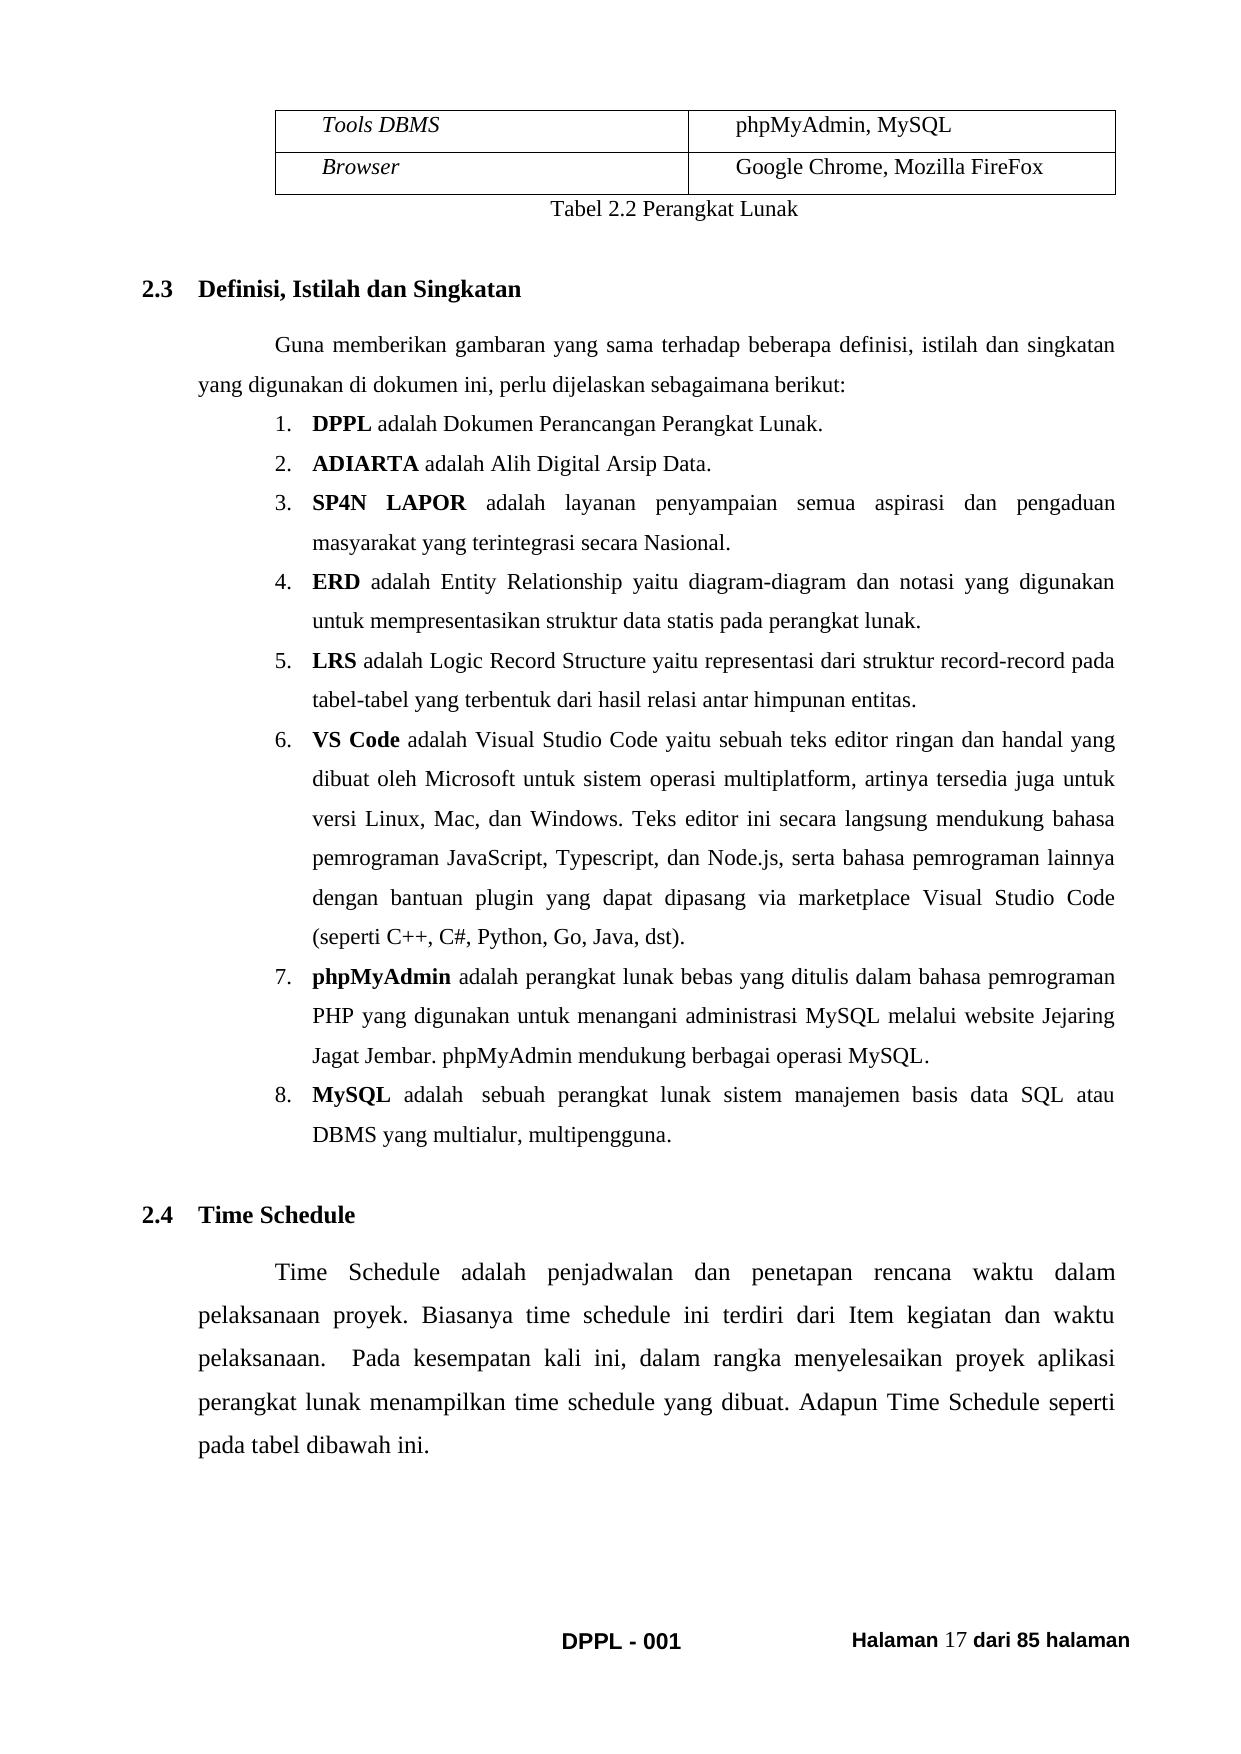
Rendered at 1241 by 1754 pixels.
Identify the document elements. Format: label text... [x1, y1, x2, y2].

list VS Code adalah Visual Studio Code yaitu sebuah teks editor ringan dan handal yang dibuat oleh Microsoft untuk sistem operasi multiplatform, artinya tersedia juga untuk versi Linux, Mac, dan Windows. Teks editor ini secara langsung mendukung bahasa pemrograman JavaScript, Typescript, dan Node.js, serta bahasa pemrograman lainnya dengan bantuan plugin yang dapat dipasang via marketplace Visual Studio Code (seperti C++, C#, Python, Go, Java, dst). [274, 726, 1116, 950]
list DPPL adalah Dokumen Perancangan Perangkat Lunak. [274, 410, 1116, 437]
list SP4N LAPOR adalah layanan penyampaian semua aspirasi dan pengaduan masyarakat yang terintegrasi secara Nasional. [274, 489, 1116, 555]
table_cell Browser [276, 153, 688, 194]
text Guna memberikan gambaran yang sama terhadap beberapa definisi, istilah dan singkatan yang digunakan di dokumen ini, perlu dijelaskan sebagaimana berikut: [198, 331, 1116, 397]
text Tabel 2.2 Perangkat Lunak [233, 195, 1116, 221]
list MySQL adalah sebuah perangkat lunak sistem manajemen basis data SQL atau DBMS yang multialur, multipengguna. [274, 1081, 1116, 1147]
list Time Schedule [142, 1200, 1116, 1228]
list ADIARTA adalah Alih Digital Arsip Data. [274, 450, 1116, 476]
list LRS adalah Logic Record Structure yaitu representasi dari struktur record-record pada tabel-tabel yang terbentuk dari hasil relasi antar himpunan entitas. [274, 647, 1116, 713]
list Definisi, Istilah dan Singkatan [142, 274, 1116, 302]
table_cell Tools DBMS [276, 111, 688, 152]
table_cell phpMyAdmin, MySQL [689, 111, 1115, 152]
list phpMyAdmin adalah perangkat lunak bebas yang ditulis dalam bahasa pemrograman PHP yang digunakan untuk menangani administrasi MySQL melalui website Jejaring Jagat Jembar. phpMyAdmin mendukung berbagai operasi MySQL. [274, 963, 1116, 1068]
text Time Schedule adalah penjadwalan dan penetapan rencana waktu dalam pelaksanaan proyek. Biasanya time schedule ini terdiri dari Item kegiatan dan waktu pelaksanaan. Pada kesempatan kali ini, dalam rangka menyelesaikan proyek aplikasi perangkat lunak menampilkan time schedule yang dibuat. Adapun Time Schedule seperti pada tabel dibawah ini. [198, 1257, 1116, 1458]
list ERD adalah Entity Relationship yaitu diagram-diagram dan notasi yang digunakan untuk mempresentasikan struktur data statis pada perangkat lunak. [274, 568, 1116, 634]
table_cell Google Chrome, Mozilla FireFox [689, 153, 1115, 194]
